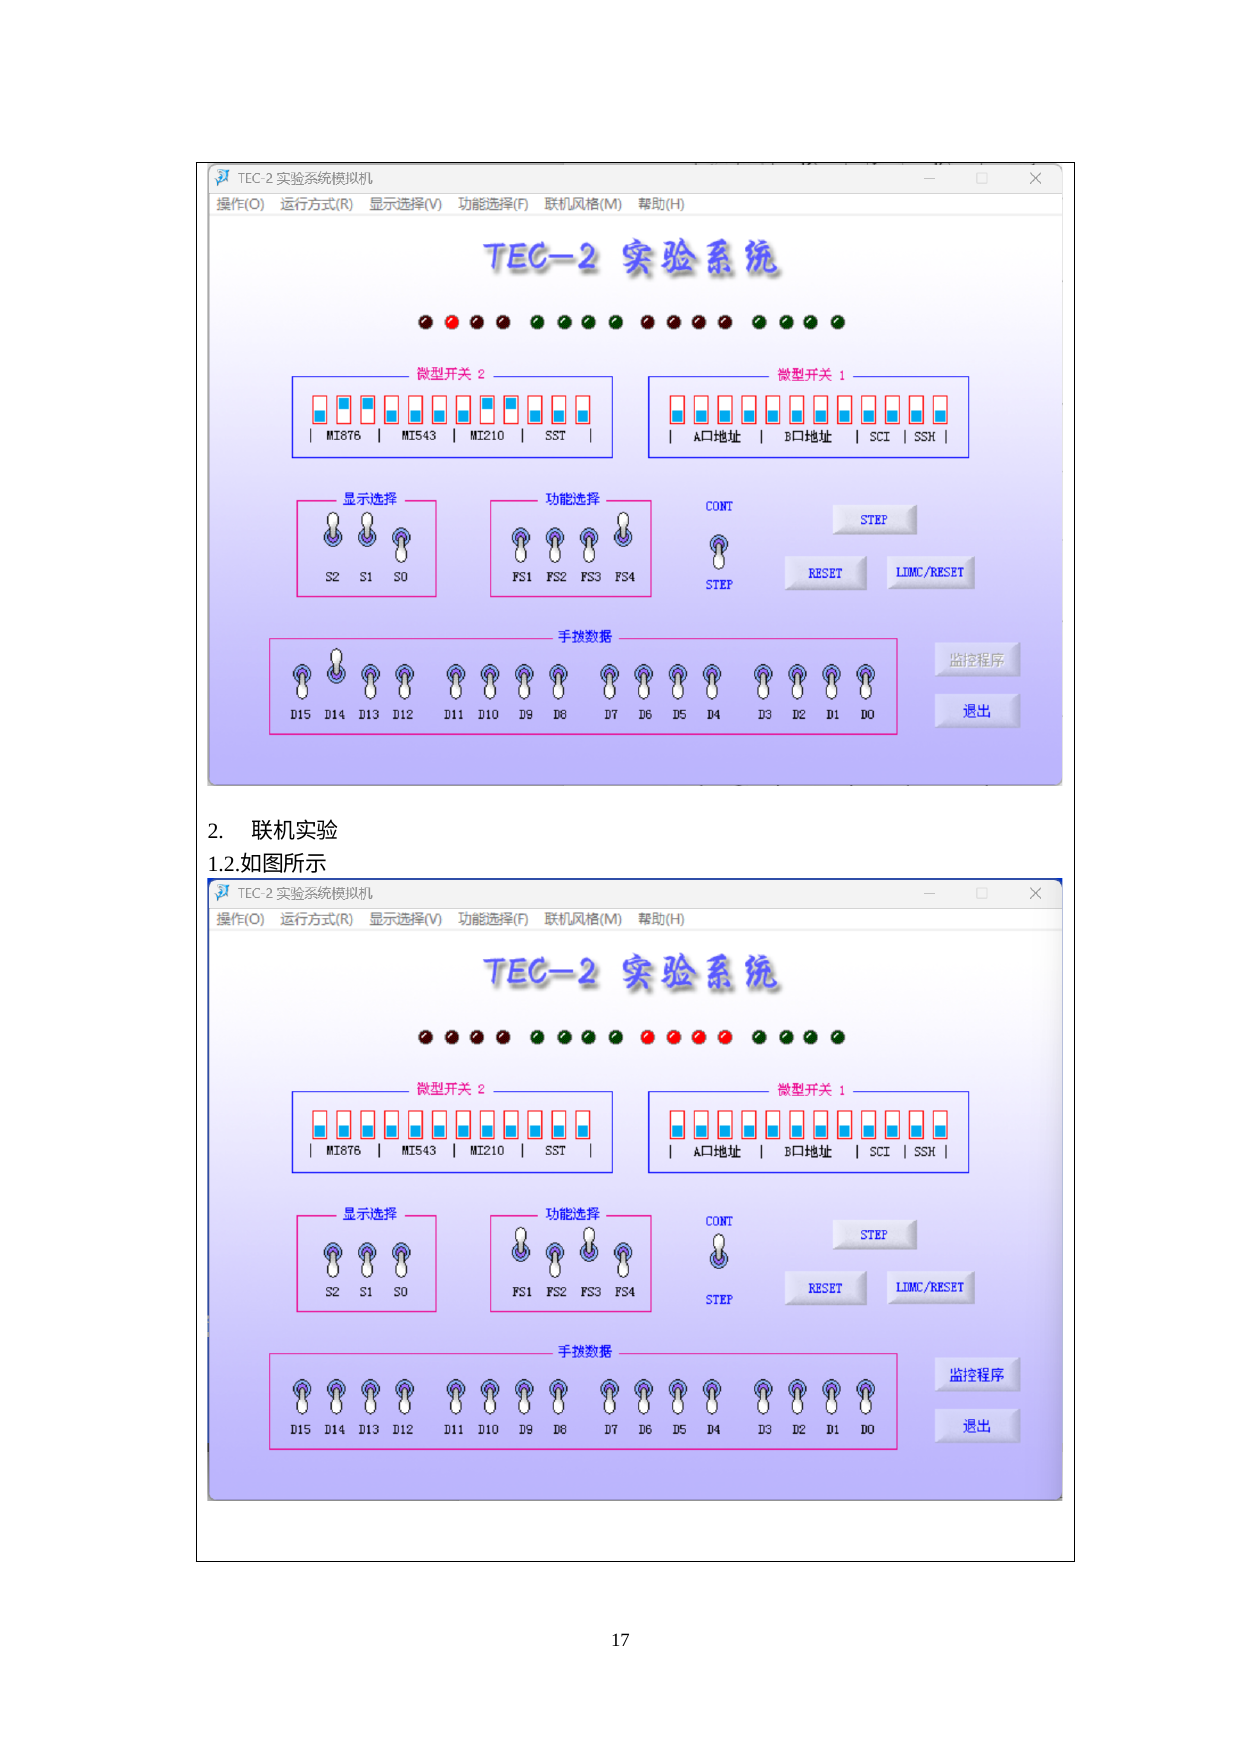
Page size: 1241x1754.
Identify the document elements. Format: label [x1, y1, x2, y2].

picture [207, 845, 1063, 1468]
picture [207, 163, 1063, 786]
table_cell [197, 163, 1074, 1561]
